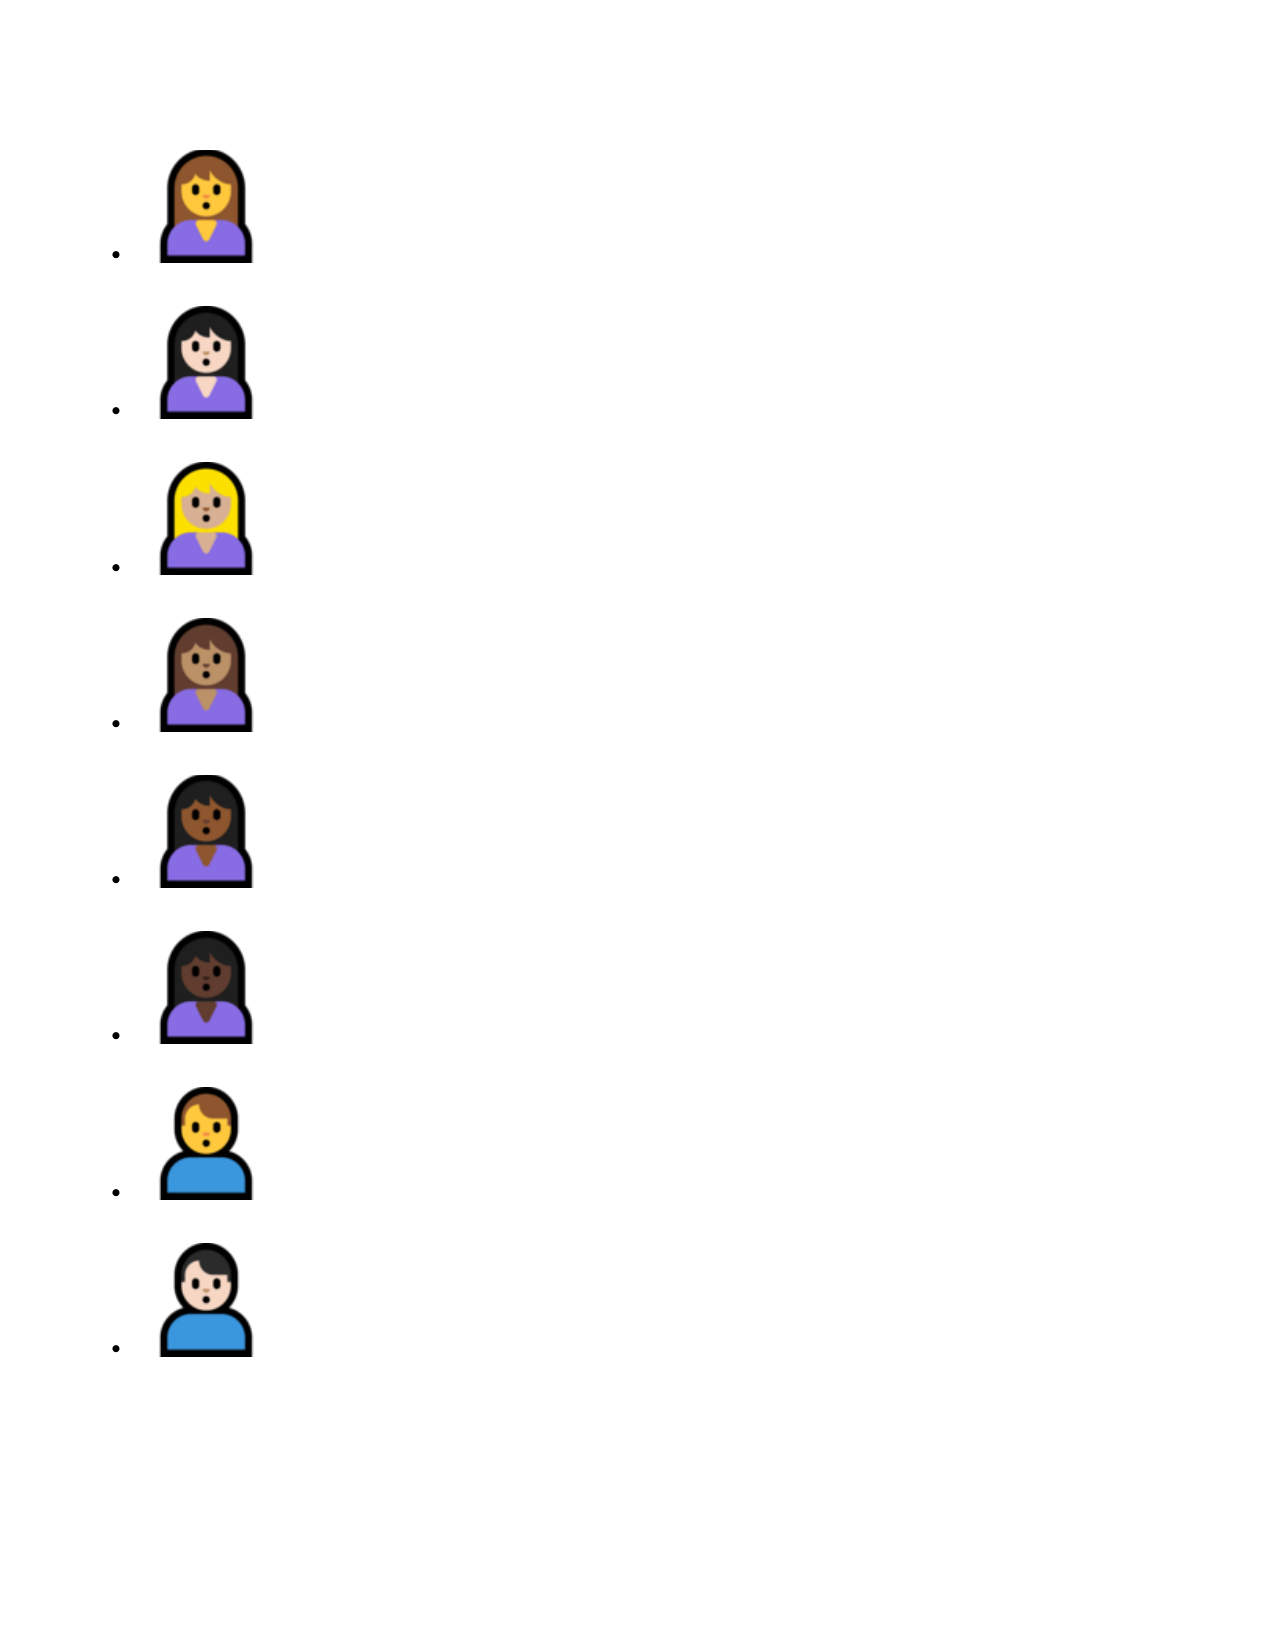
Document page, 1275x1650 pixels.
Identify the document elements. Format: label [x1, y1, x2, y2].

picture [150, 462, 263, 575]
picture [150, 150, 263, 263]
picture [150, 1087, 263, 1200]
picture [150, 306, 263, 419]
picture [150, 1243, 263, 1357]
picture [150, 931, 263, 1044]
picture [150, 618, 263, 732]
picture [150, 775, 263, 888]
